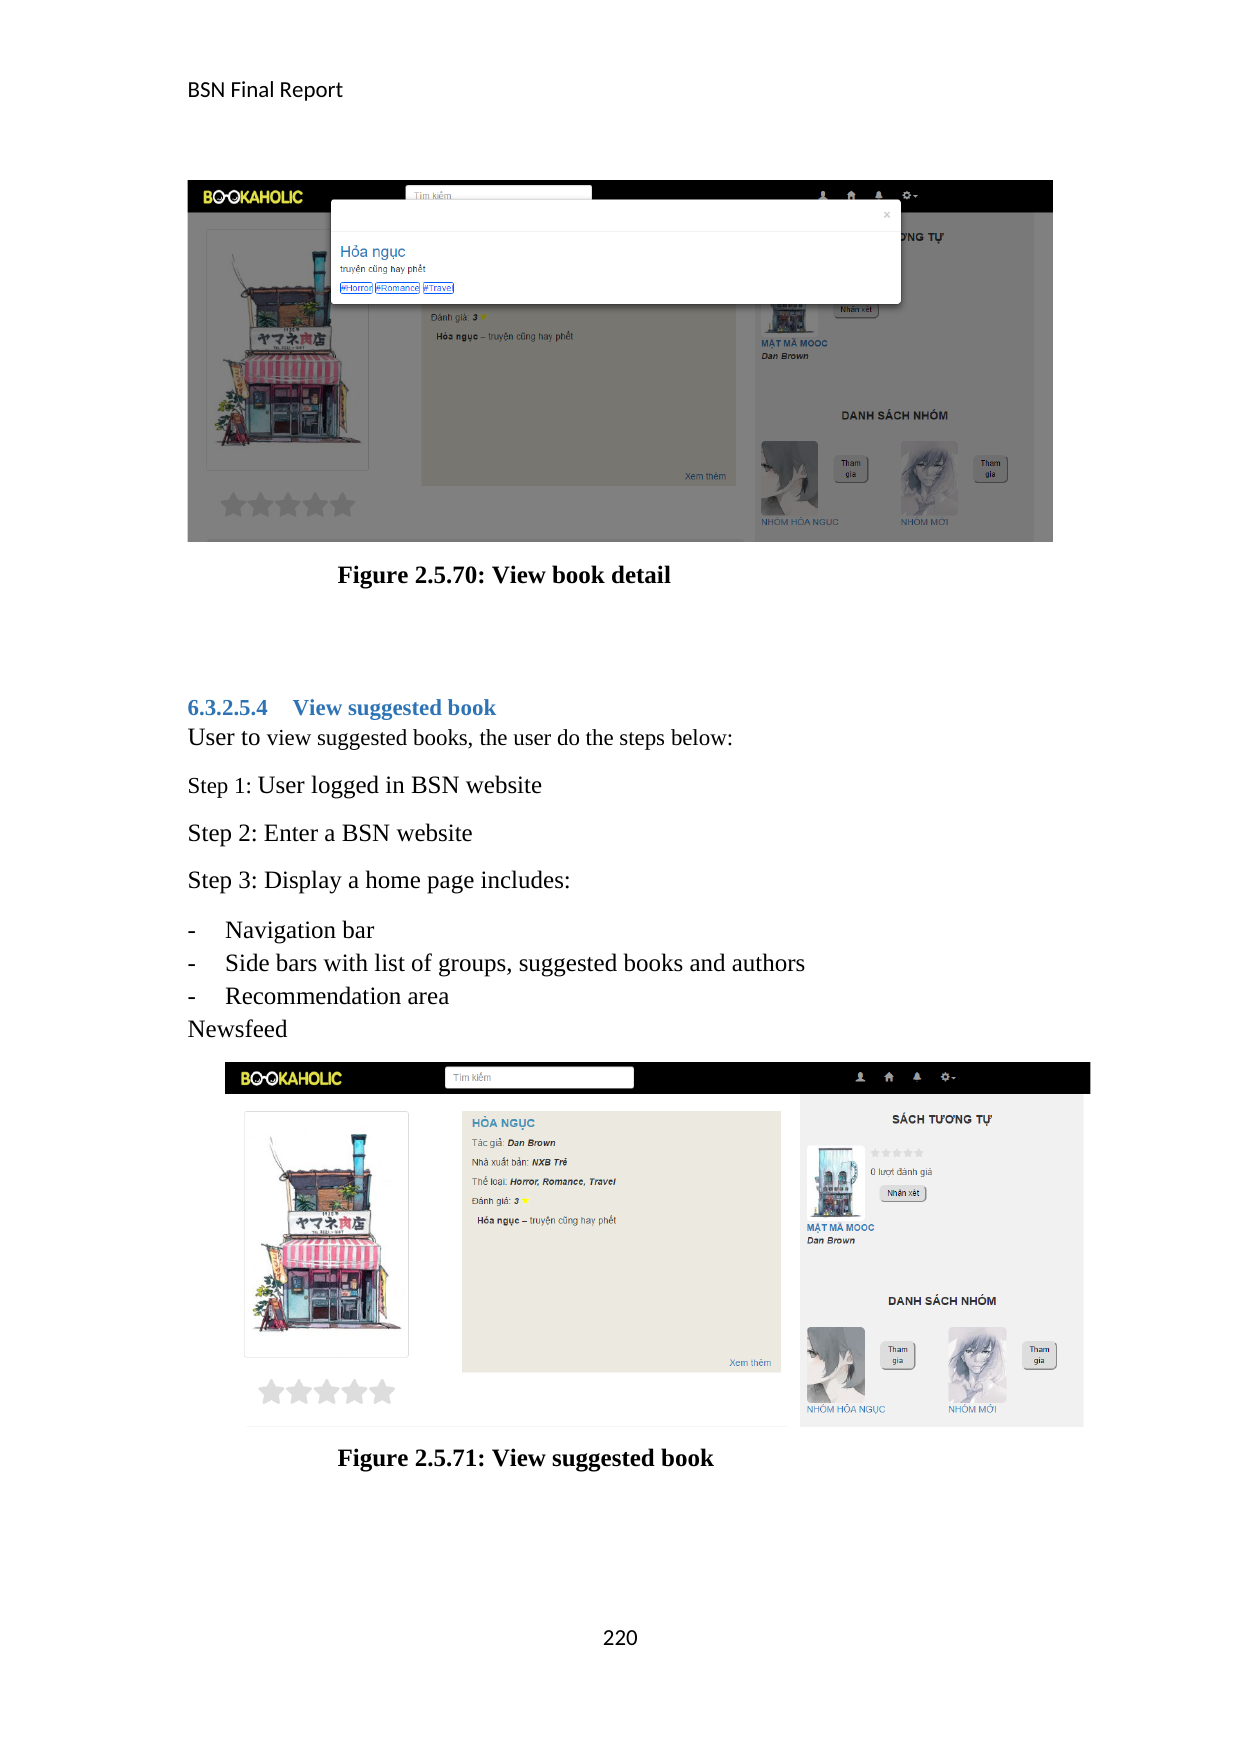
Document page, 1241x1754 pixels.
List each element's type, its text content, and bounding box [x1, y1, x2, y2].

text Step 1: User logged in BSN website [187, 770, 1053, 799]
text User to view suggested books, the user do the steps below: [187, 722, 1053, 751]
list Side bars with list of groups, suggested books and authors [187, 948, 1053, 977]
text Step 2: Enter a BSN website [187, 818, 1053, 847]
subtitle View suggested book [187, 694, 1053, 720]
list Recommendation area [187, 981, 1053, 1010]
picture [187, 180, 1053, 542]
text Step 3: Display a home page includes: [187, 866, 1053, 894]
list Navigation bar [187, 915, 1053, 944]
picture [225, 1062, 1091, 1427]
text Newsfeed [187, 1014, 1053, 1043]
